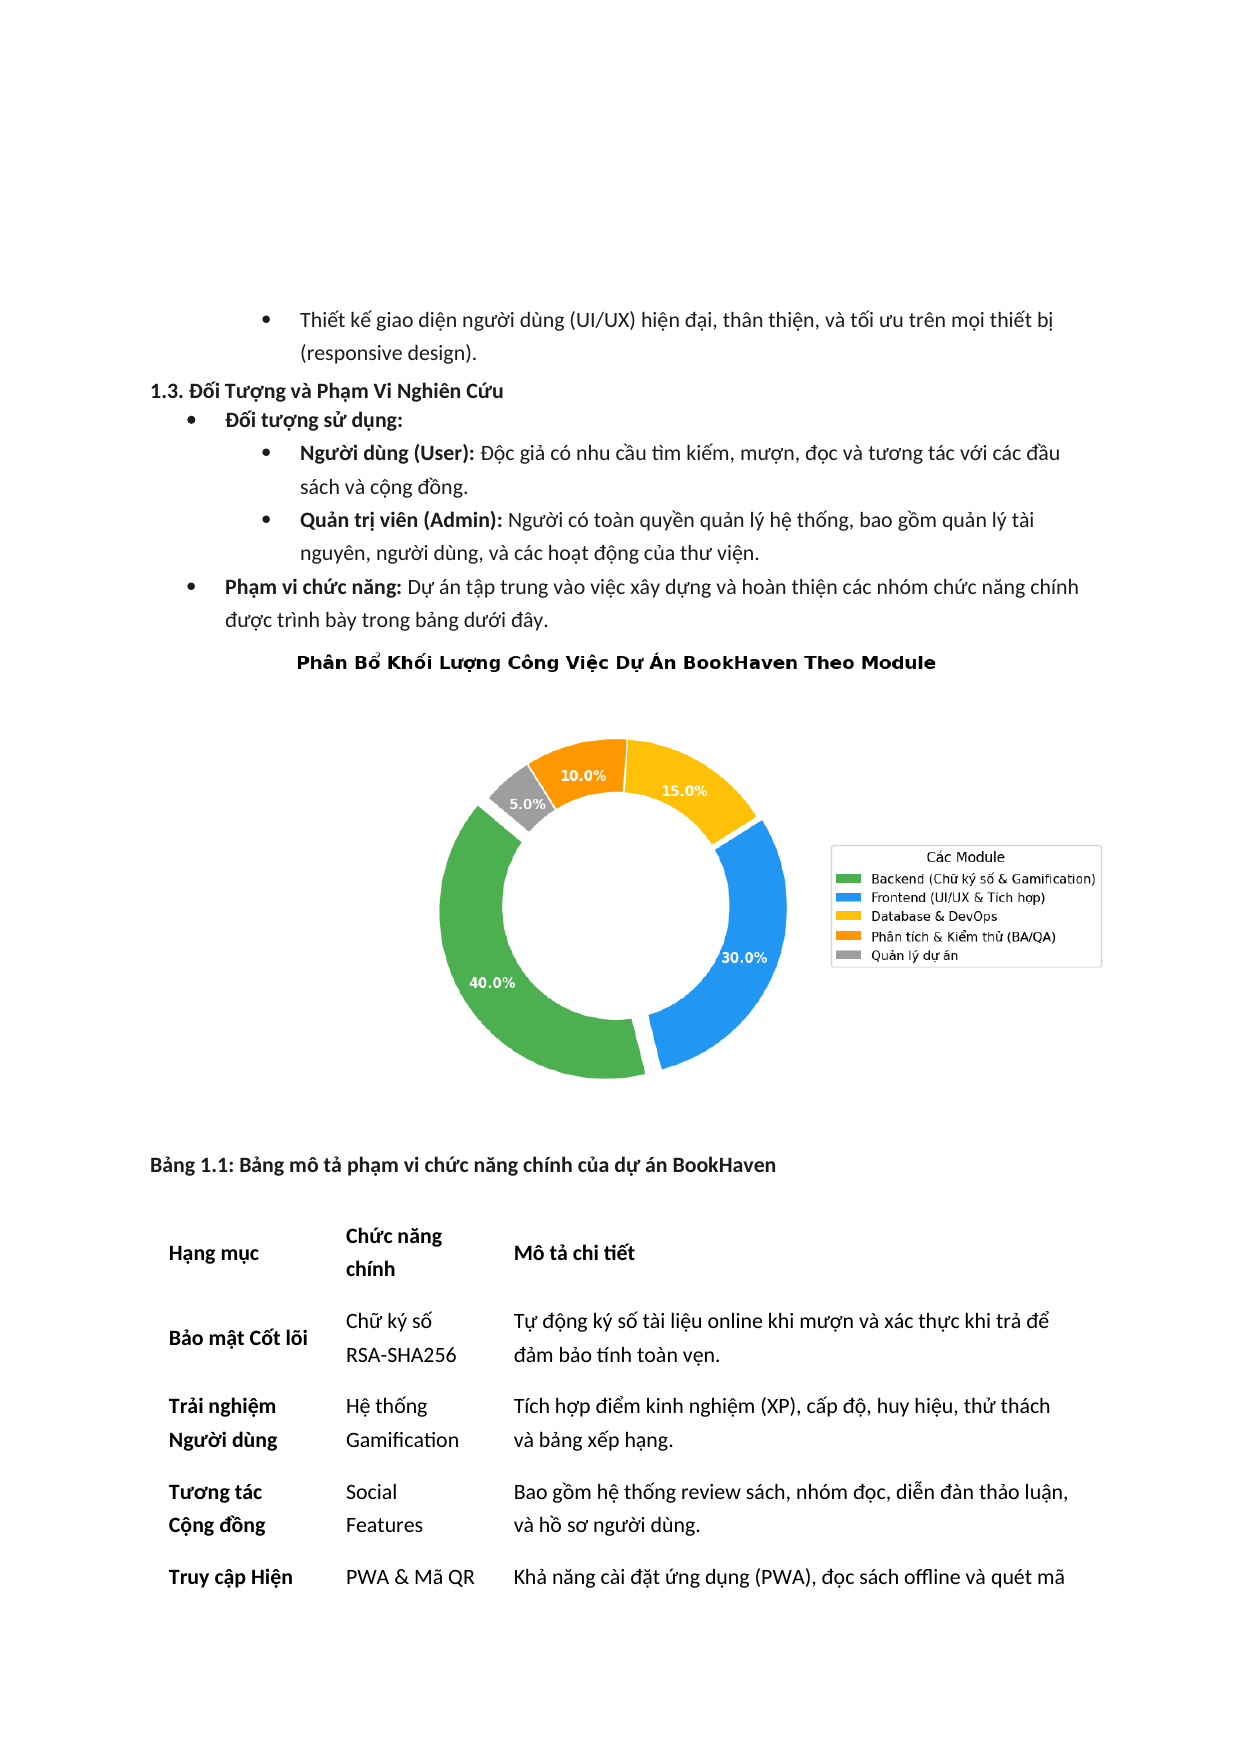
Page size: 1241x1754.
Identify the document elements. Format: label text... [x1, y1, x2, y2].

table_cell Tự động ký số tài liệu online khi mượn và xác thực khi trả để đảm bảo tính toàn vẹn. [495, 1298, 1089, 1383]
list Phạm vi chức năng: Dự án tập trung vào việc xây dựng và hoàn thiện các nhóm chức năng chính được trình bày trong bảng dưới đây. [187, 573, 1090, 633]
list Đối tượng sử dụng: [187, 406, 1090, 433]
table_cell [495, 1554, 1089, 1599]
table_cell Chữ ký số RSA-SHA256 [327, 1298, 495, 1383]
table_cell PWA & Mã QR [327, 1554, 495, 1599]
table_header Chức năng chính [327, 1213, 495, 1298]
text Bảng 1.1: Bảng mô tả phạm vi chức năng chính của dự án BookHaven [150, 1151, 1090, 1178]
table_header Hạng mục [150, 1213, 327, 1298]
list Quản trị viên (Admin): Người có toàn quyền quản lý hệ thống, bao gồm quản lý tài nguyên, người dùng, và các hoạt động của thư viện. [262, 506, 1090, 566]
table_cell Truy cập Hiện đại [150, 1554, 327, 1599]
list Thiết kế giao diện người dùng (UI/UX) hiện đại, thân thiện, và tối ưu trên mọi thiết bị (responsive design). [262, 306, 1090, 366]
table_cell Bao gồm hệ thống review sách, nhóm đọc, diễn đàn thảo luận, và hồ sơ người dùng. [495, 1469, 1089, 1554]
table_header Mô tả chi tiết [495, 1213, 1089, 1298]
table_cell Hệ thống Gamification [327, 1383, 495, 1469]
table_cell Tích hợp điểm kinh nghiệm (XP), cấp độ, huy hiệu, thử thách và bảng xếp hạng. [495, 1383, 1089, 1469]
table_cell Trải nghiệm Người dùng [150, 1383, 327, 1469]
table_cell Tương tác Cộng đồng [150, 1469, 327, 1554]
subtitle 1.3. Đối Tượng và Phạm Vi Nghiên Cứu [150, 377, 1090, 404]
table_cell Bảo mật Cốt lõi [150, 1298, 327, 1383]
list Người dùng (User): Độc giả có nhu cầu tìm kiếm, mượn, đọc và tương tác với các đầu sách và cộng đồng. [262, 439, 1090, 499]
table_cell Social Features [327, 1469, 495, 1554]
